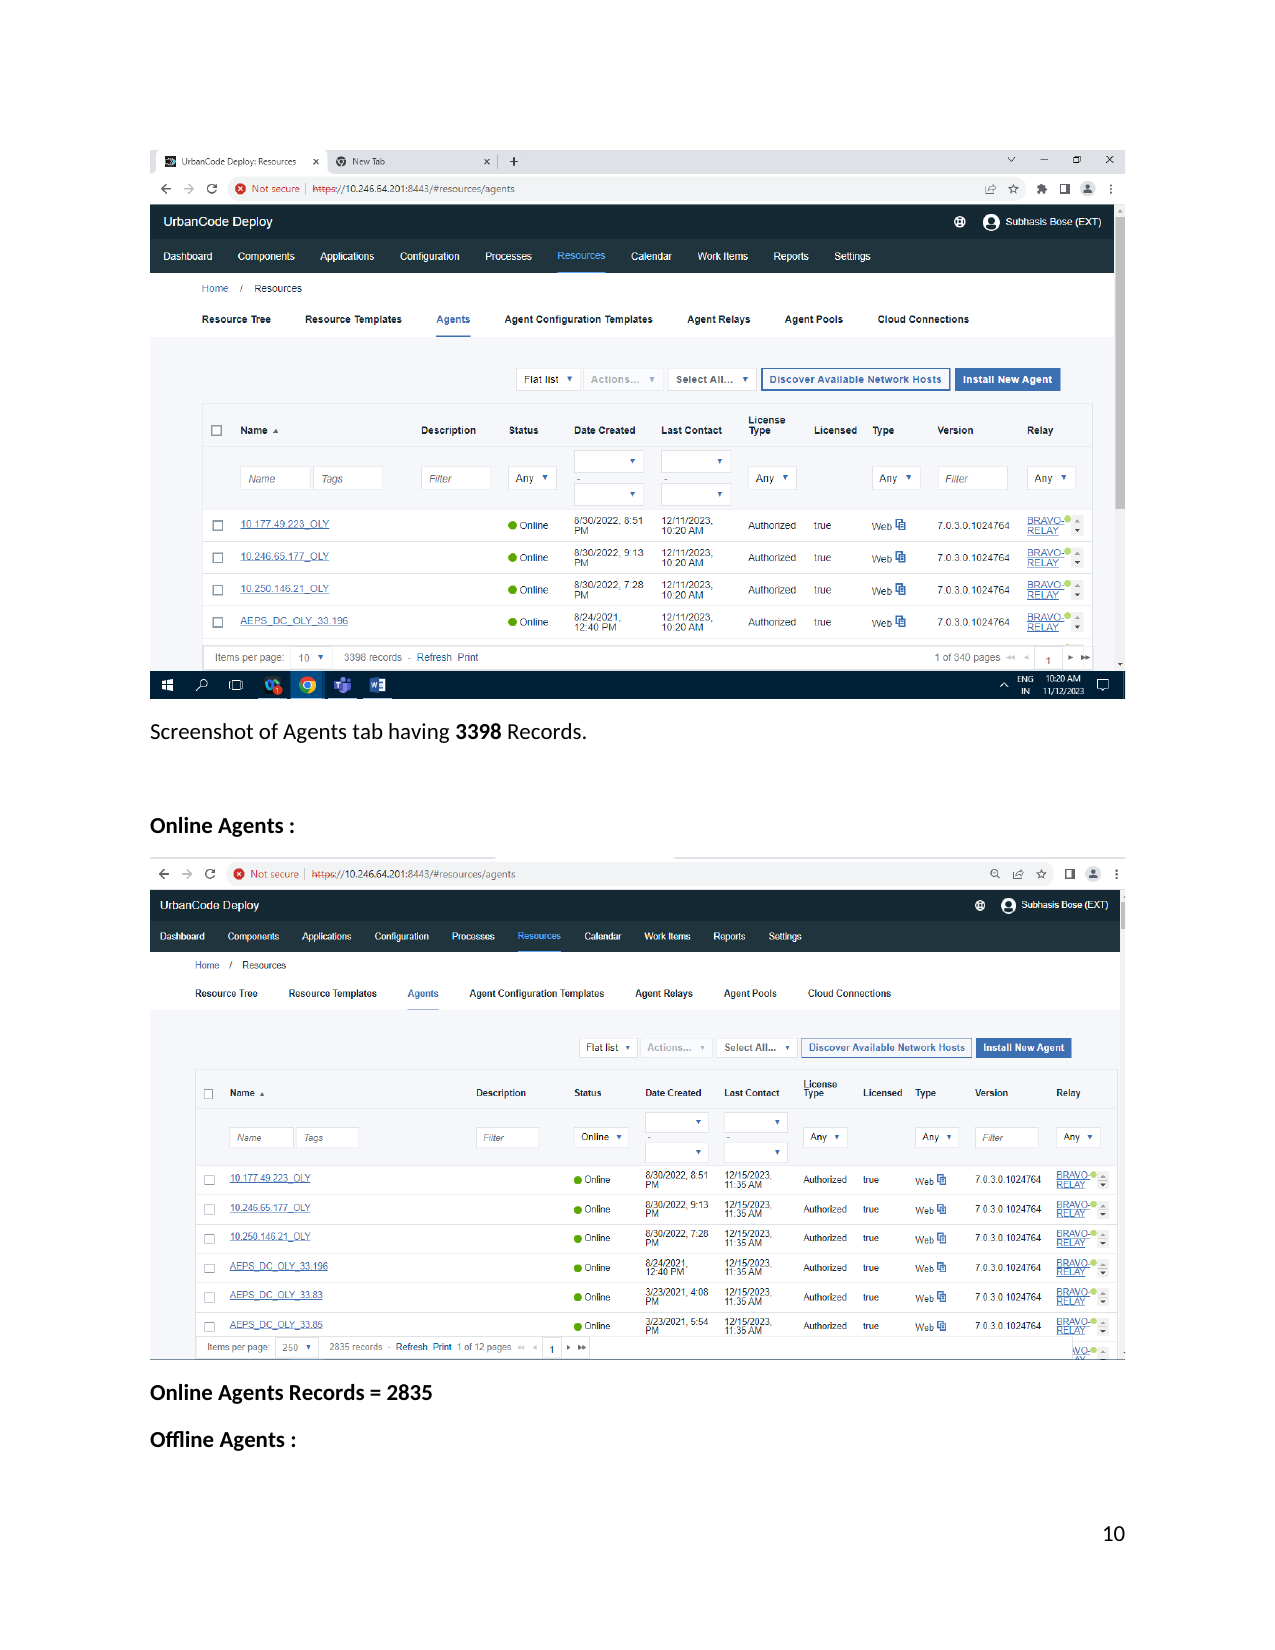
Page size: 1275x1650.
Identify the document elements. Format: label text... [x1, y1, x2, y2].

text Offline Agents : [150, 1425, 1125, 1453]
text Screenshot of Agents tab having 3398 Records. [150, 717, 1125, 745]
picture [150, 857, 1125, 1360]
picture [150, 150, 1125, 699]
text Online Agents Records = 2835 [150, 1378, 1125, 1406]
text Online Agents : [150, 811, 1125, 839]
